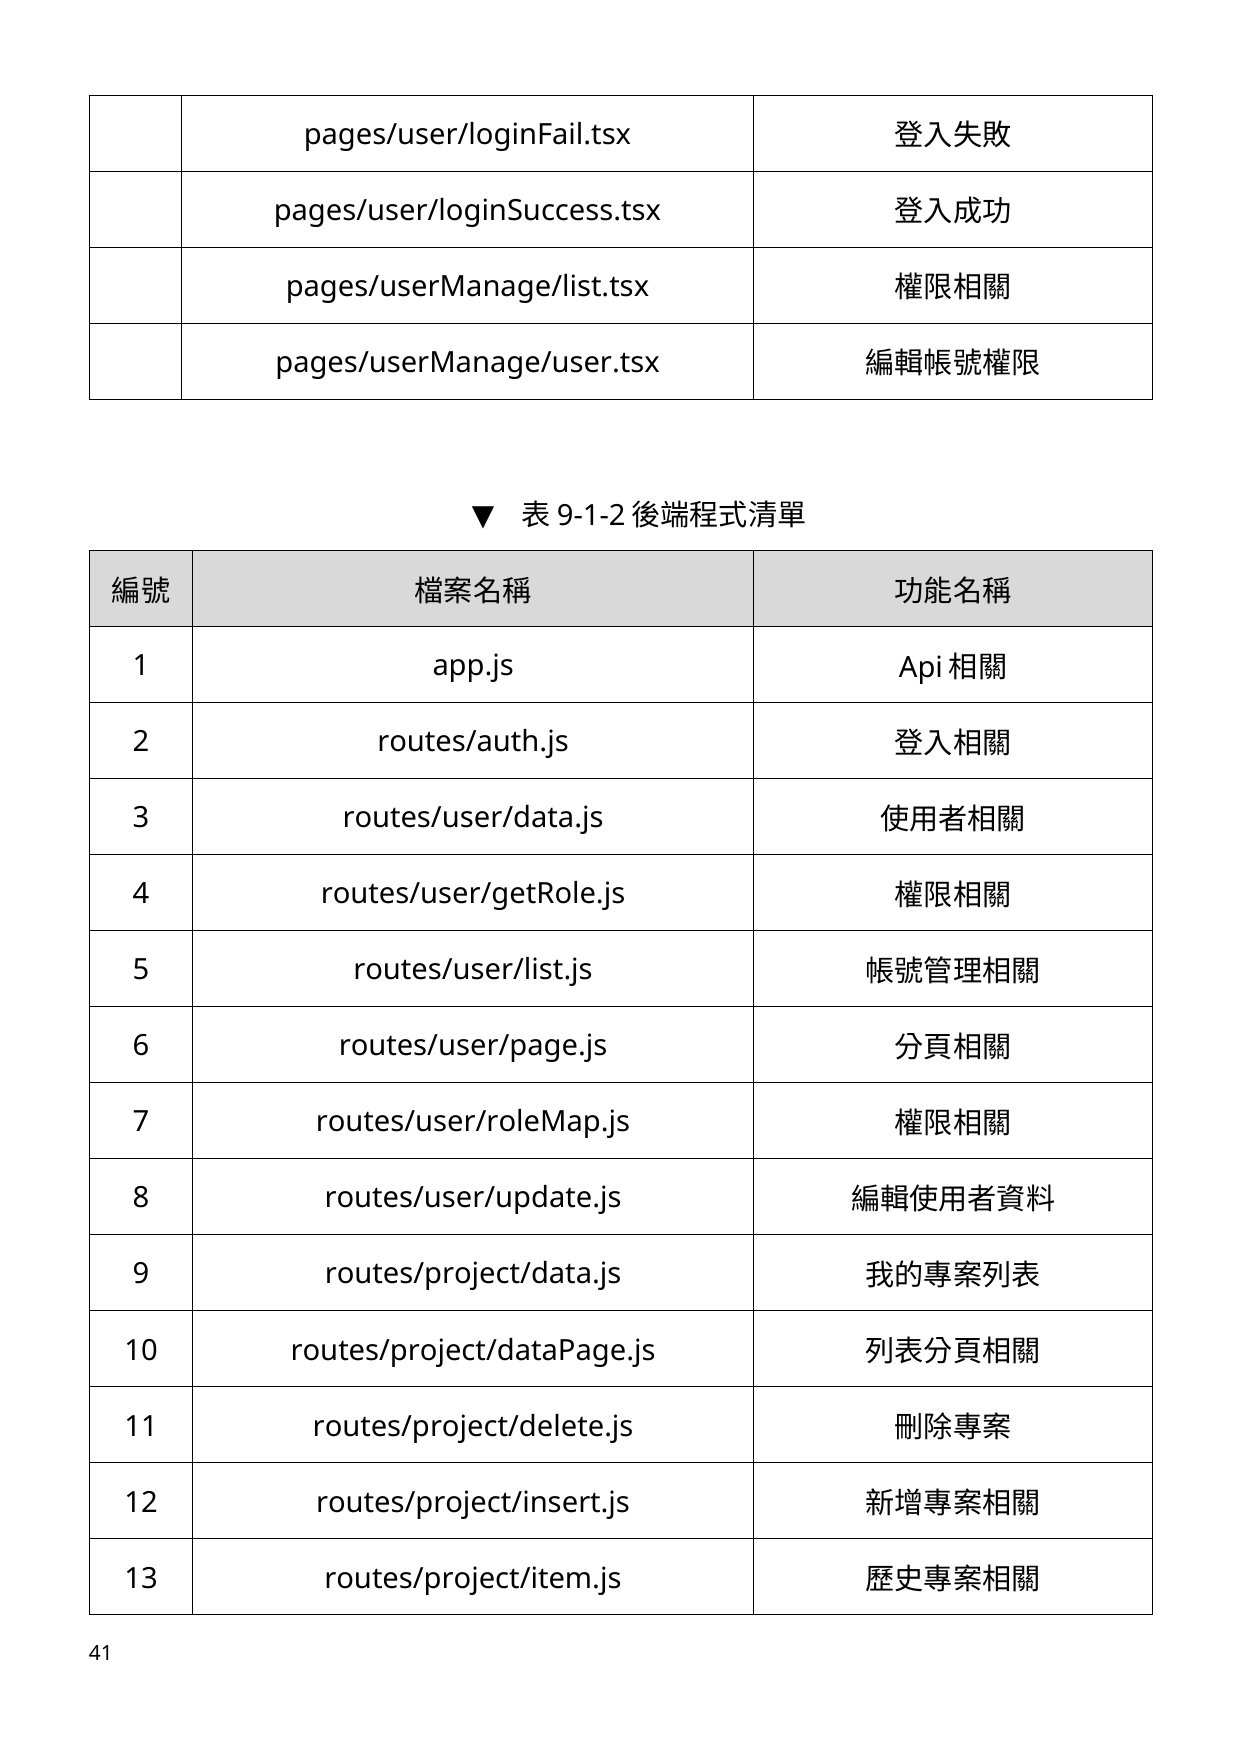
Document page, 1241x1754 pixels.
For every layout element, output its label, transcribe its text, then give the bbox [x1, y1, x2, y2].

table_cell 13 [90, 1539, 192, 1614]
table_cell routes/user/list.js [193, 931, 753, 1006]
table_cell routes/user/roleMap.js [193, 1083, 753, 1158]
table_cell 5 [90, 931, 192, 1006]
table_cell 權限相關 [754, 1083, 1152, 1158]
table_cell 10 [90, 1311, 192, 1386]
table_cell pages/userManage/list.tsx [182, 248, 753, 323]
table_cell 刪除專案 [754, 1387, 1152, 1462]
table_cell routes/project/item.js [193, 1539, 753, 1614]
table_cell 6 [90, 1007, 192, 1082]
table_cell pages/userManage/user.tsx [182, 324, 753, 399]
table_cell 登入相關 [754, 703, 1152, 778]
table_cell pages/user/loginFail.tsx [182, 96, 753, 171]
table_cell 9 [90, 1235, 192, 1310]
table_cell 編輯使用者資料 [754, 1159, 1152, 1234]
table_cell 權限相關 [754, 855, 1152, 930]
table_cell routes/project/data.js [193, 1235, 753, 1310]
table_cell 12 [90, 1463, 192, 1538]
table_cell Api相關 [754, 627, 1152, 702]
table_cell 歷史專案相關 [754, 1539, 1152, 1614]
table_cell 8 [90, 1159, 192, 1234]
table_cell 11 [90, 1387, 192, 1462]
table_cell routes/user/getRole.js [193, 855, 753, 930]
table_header 編號 [90, 551, 192, 626]
table_cell app.js [193, 627, 753, 702]
table_cell routes/user/page.js [193, 1007, 753, 1082]
table_cell 帳號管理相關 [754, 931, 1152, 1006]
table_cell 使用者相關 [754, 779, 1152, 854]
table_cell routes/user/update.js [193, 1159, 753, 1234]
table_cell 登入成功 [754, 172, 1152, 247]
table_cell routes/project/insert.js [193, 1463, 753, 1538]
table_cell 7 [90, 1083, 192, 1158]
table_cell 2 [90, 703, 192, 778]
table_cell 分頁相關 [754, 1007, 1152, 1082]
table_cell routes/auth.js [193, 703, 753, 778]
table_cell routes/user/data.js [193, 779, 753, 854]
table_cell 登入失敗 [754, 96, 1152, 171]
table_cell 編輯帳號權限 [754, 324, 1152, 399]
table_cell [90, 248, 181, 323]
table_cell 權限相關 [754, 248, 1152, 323]
table_cell 3 [90, 779, 192, 854]
table_cell [90, 324, 181, 399]
table_cell 我的專案列表 [754, 1235, 1152, 1310]
table_cell 列表分頁相關 [754, 1311, 1152, 1386]
table_header 檔案名稱 [193, 551, 753, 626]
list 表9-1-2後端程式清單 [126, 475, 1152, 550]
table_cell 新增專案相關 [754, 1463, 1152, 1538]
table_cell [90, 96, 181, 171]
table_cell 4 [90, 855, 192, 930]
table_cell 1 [90, 627, 192, 702]
table_header 功能名稱 [754, 551, 1152, 626]
table_cell routes/project/delete.js [193, 1387, 753, 1462]
table_cell routes/project/dataPage.js [193, 1311, 753, 1386]
table_cell pages/user/loginSuccess.tsx [182, 172, 753, 247]
table_cell [90, 172, 181, 247]
